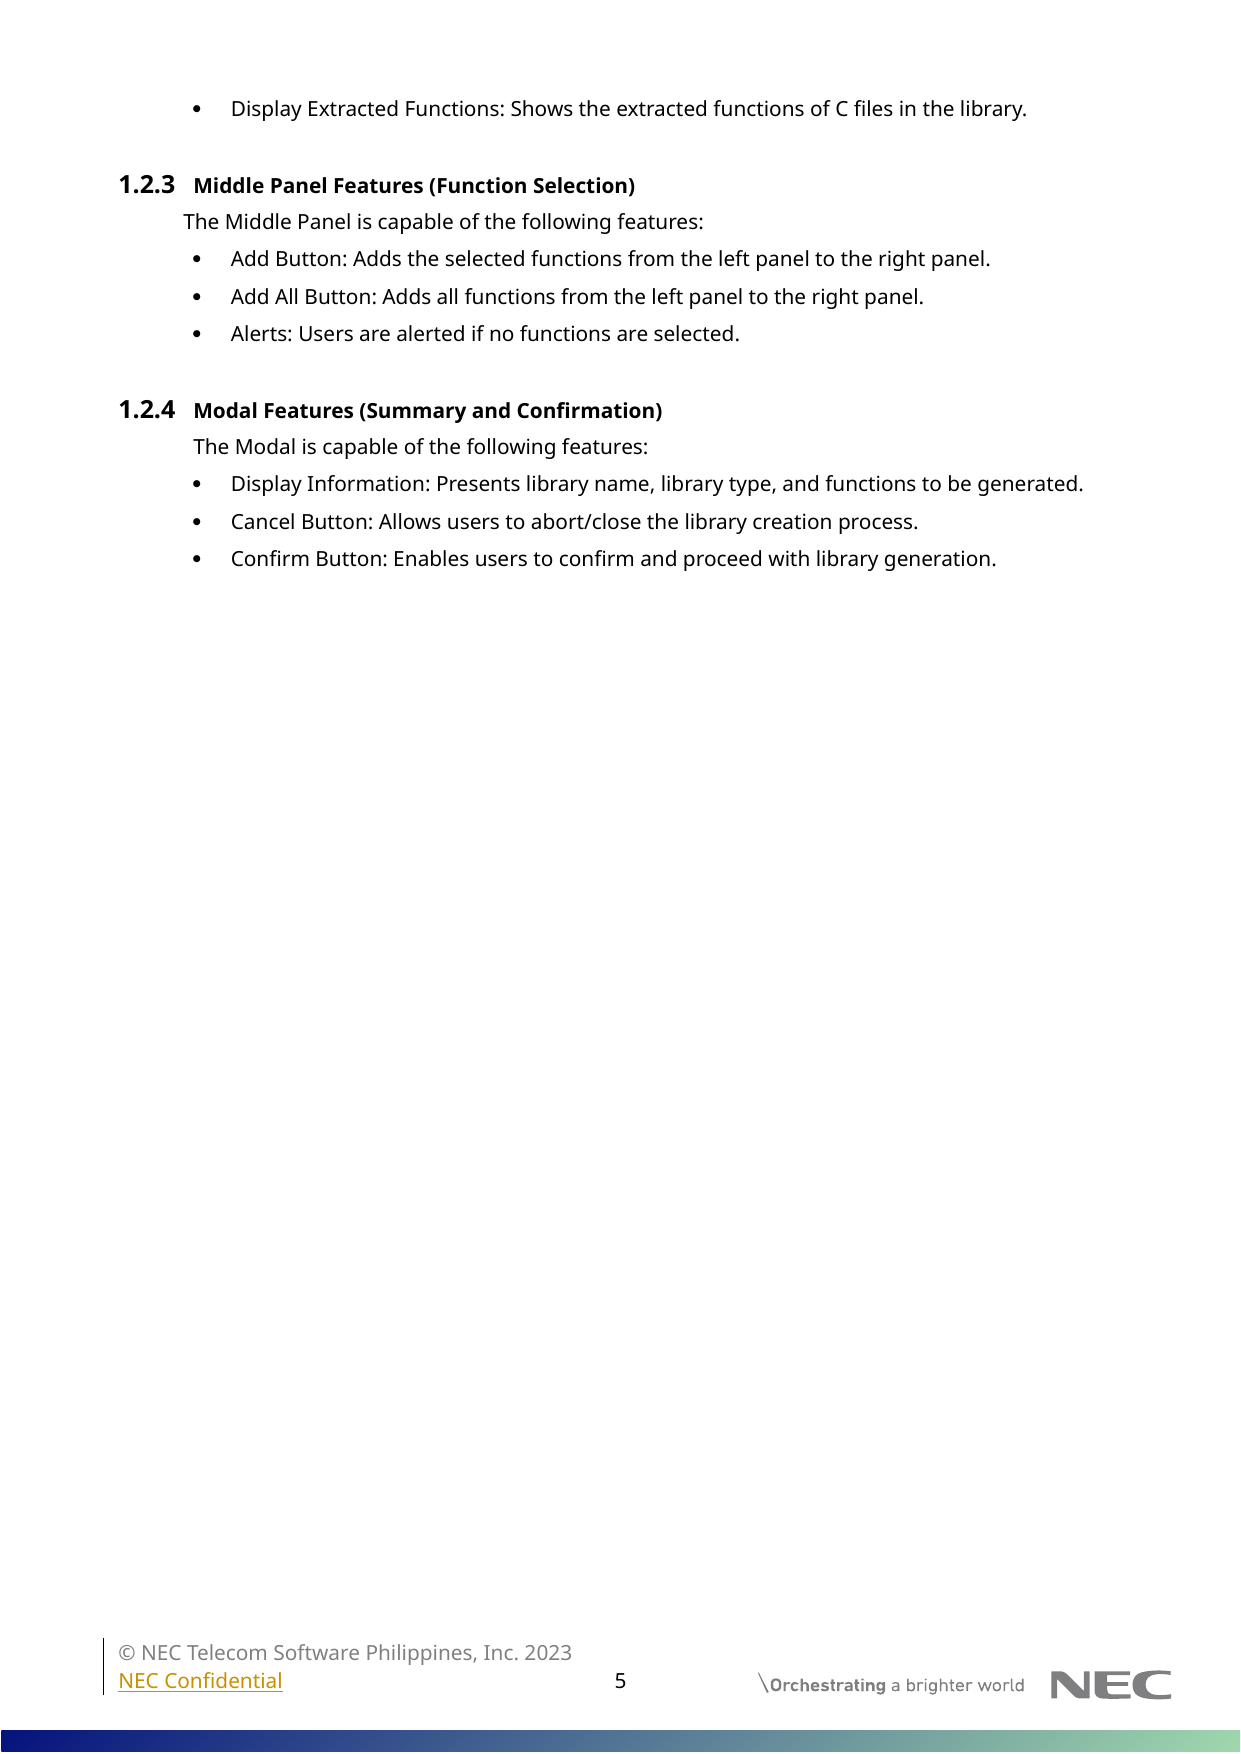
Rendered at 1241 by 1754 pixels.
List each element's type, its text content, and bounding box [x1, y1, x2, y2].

text The Middle Panel is capable of the following features: [118, 202, 1122, 240]
list Add All Button: Adds all functions from the left panel to the right panel. [193, 277, 1122, 315]
list Cancel Button: Allows users to abort/close the library creation process. [193, 502, 1122, 540]
list Display Information: Presents library name, library type, and functions to be generated. [193, 465, 1122, 502]
list Confirm Button: Enables users to confirm and proceed with library generation. [193, 540, 1122, 577]
list Display Extracted Functions: Shows the extracted functions of C files in the library. [193, 90, 1122, 127]
list Alerts: Users are alerted if no functions are selected. [193, 315, 1122, 352]
subtitle Modal Features (Summary and Confirmation) [118, 390, 1122, 427]
text The Modal is capable of the following features: [118, 427, 1122, 465]
subtitle Middle Panel Features (Function Selection) [118, 165, 1122, 202]
list Add Button: Adds the selected functions from the left panel to the right panel. [193, 240, 1122, 277]
